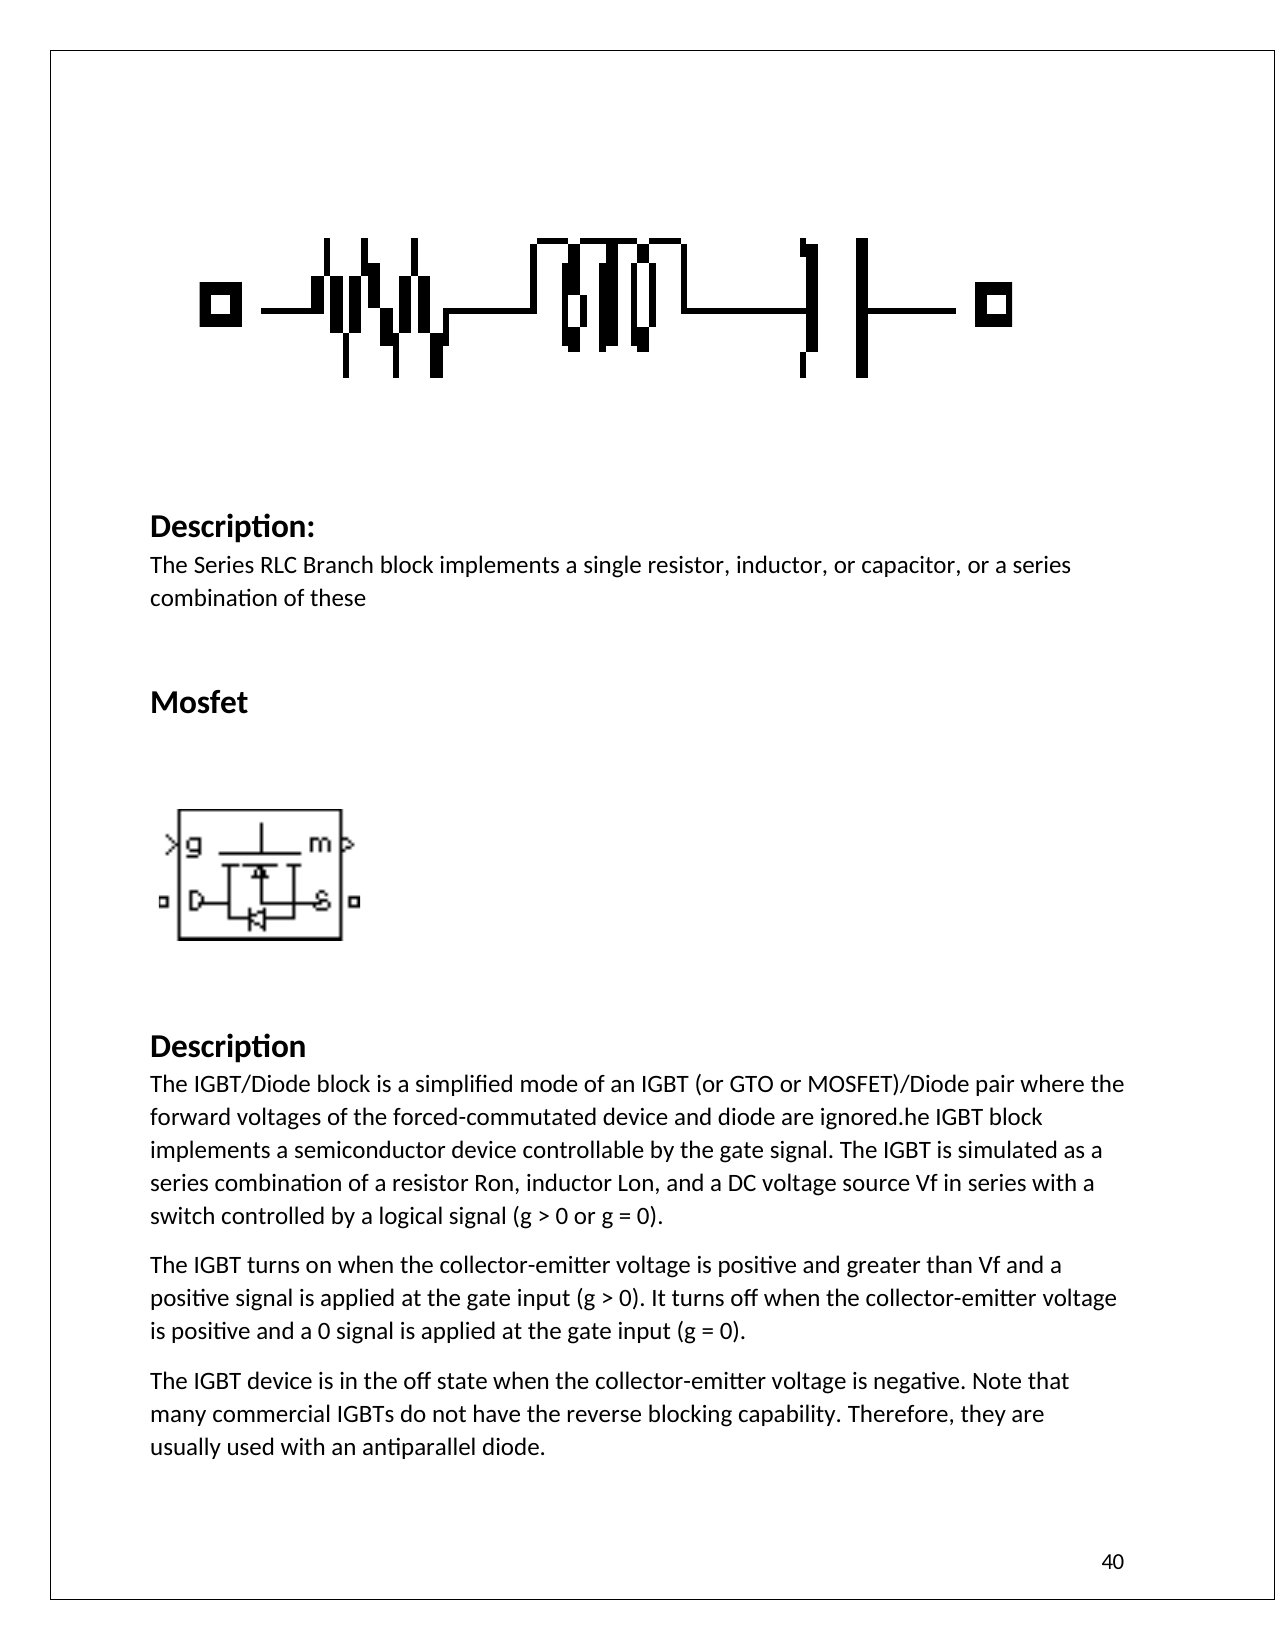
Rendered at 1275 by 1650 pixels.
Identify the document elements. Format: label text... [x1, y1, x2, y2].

text The Series RLC Branch block implements a single resistor, inductor, or capacitor, or a series combination of these [150, 549, 1114, 613]
picture [199, 238, 1013, 378]
subtitle Description: [150, 506, 1274, 546]
text The IGBT device is in the off state when the collector-emitter voltage is negative. Note that many commercial IGBTs do not have the reverse blocking capability. Therefore, they are usually used with an antiparallel diode. [150, 1365, 1114, 1461]
text The IGBT turns on when the collector-emitter voltage is positive and greater than Vf and a positive signal is applied at the gate input (g > 0). It turns off when the collector-emitter voltage is positive and a 0 signal is applied at the gate input (g = 0). [150, 1249, 1120, 1346]
picture [158, 809, 361, 941]
text The IGBT/Diode block is a simplified mode of an IGBT (or GTO or MOSFET)/Diode pair where the forward voltages of the forced-commutated device and diode are ignored.he IGBT block implements a semiconductor device controllable by the gate signal. The IGBT is simulated as a series combination of a resistor Ron, inductor Lon, and a DC voltage source Vf in series with a switch controlled by a logical signal (g > 0 or g = 0). [150, 1069, 1127, 1231]
subtitle Mosfet [150, 681, 1274, 722]
text Description [150, 1024, 1274, 1065]
